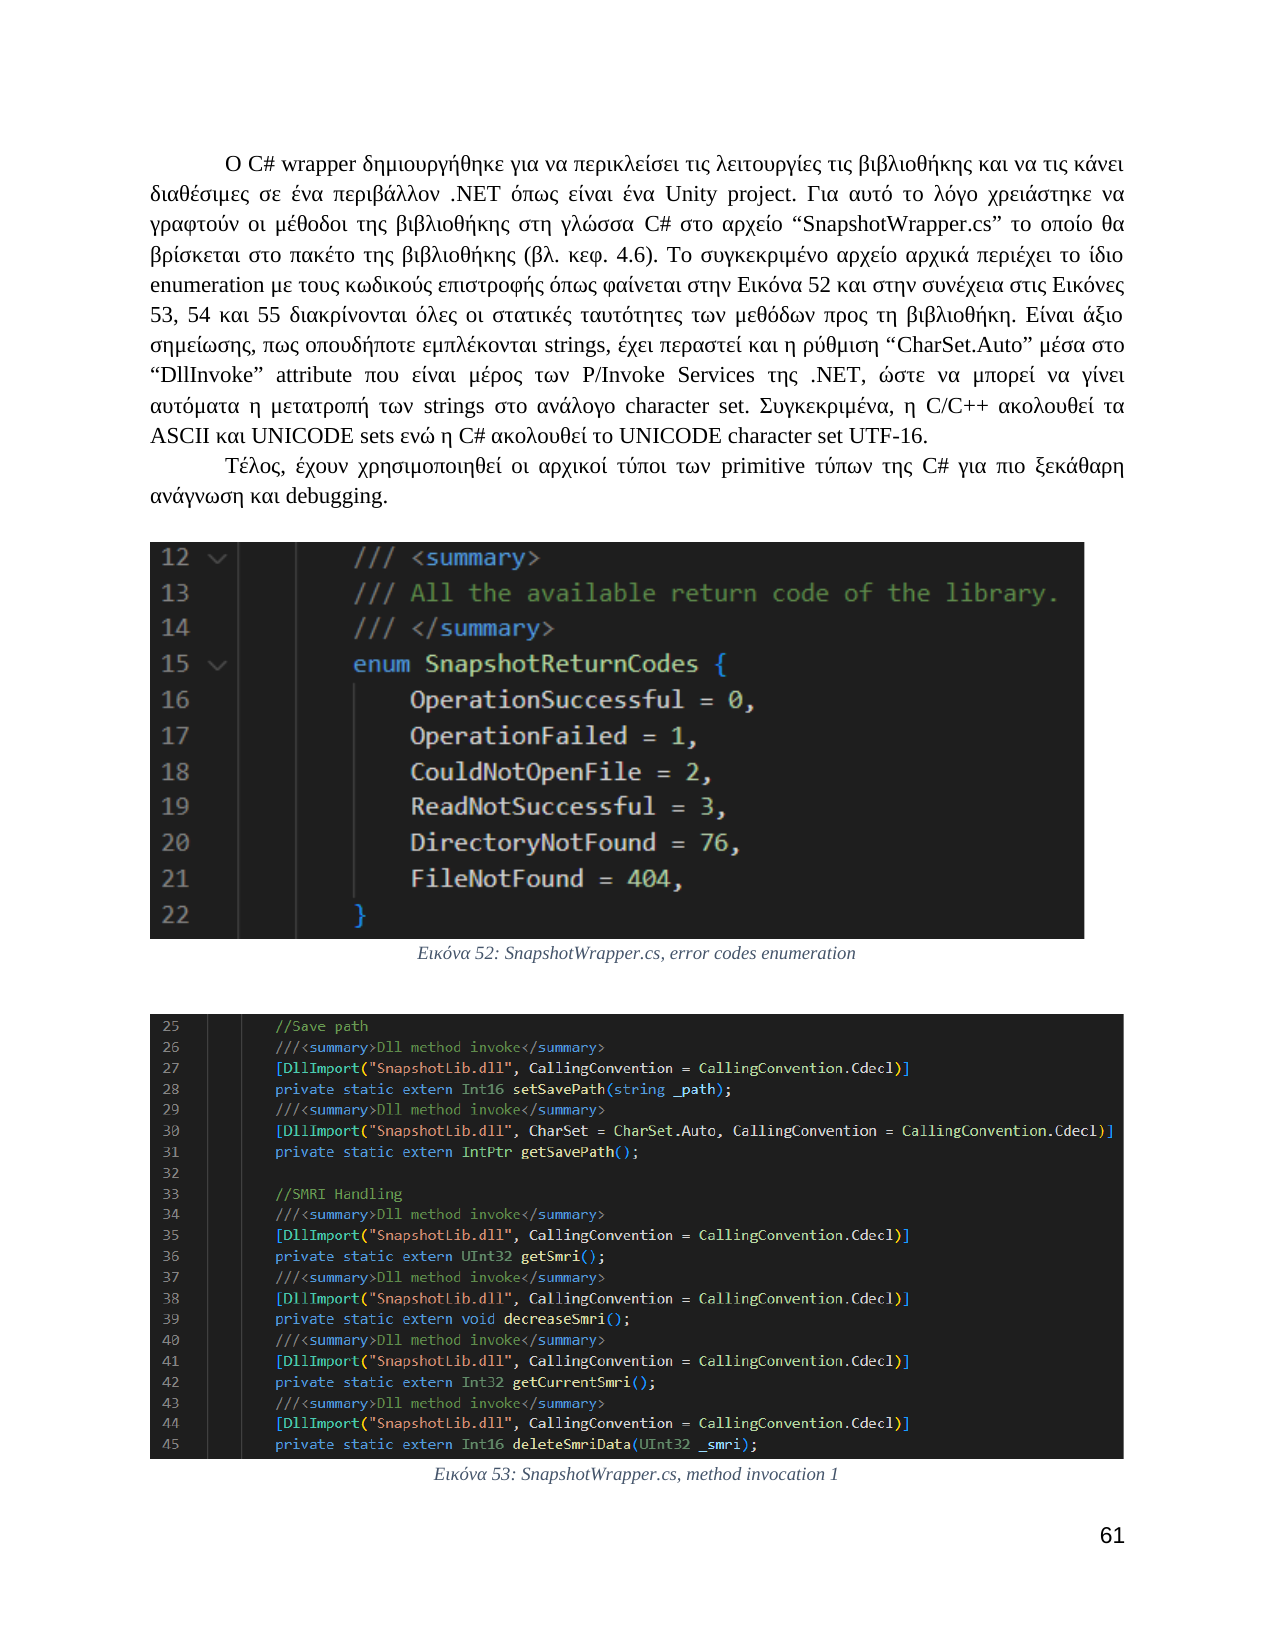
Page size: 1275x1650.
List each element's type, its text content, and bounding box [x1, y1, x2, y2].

text Ο C# wrapper δημιουργήθηκε για να περικλείσει τις λειτουργίες τις βιβλιοθήκης και να τις κάνει διαθέσιμες σε ένα περιβάλλον .NET όπως είναι ένα Unity project. Για αυτό το λόγο χρειάστηκε να γραφτούν οι μέθοδοι της βιβλιοθήκης στη γλώσσα C# στο αρχείο “SnapshotWrapper.cs” το οποίο θα βρίσκεται στο πακέτο της βιβλιοθήκης (βλ. κεφ. 4.6). Το συγκεκριμένο αρχείο αρχικά περιέχει το ίδιο enumeration με τους κωδικούς επιστροφής όπως φαίνεται στην Εικόνα 52 και στην συνέχεια στις Εικόνες 53, 54 και 55 διακρίνονται όλες οι στατικές ταυτότητες των μεθόδων προς τη βιβλιοθήκη. Είναι άξιο σημείωσης, πως οπουδήποτε εμπλέκονται strings, έχει περαστεί και η ρύθμιση “CharSet.Auto” μέσα στο “DllInvoke” attribute που είναι μέρος των P/Invoke Services της .NET, ώστε να μπορεί να γίνει αυτόματα η μετατροπή των strings στο ανάλογο character set. Συγκεκριμένα, η C/C++ ακολουθεί τα ASCII και UNICODE sets ενώ η C# ακολουθεί το UNICODE character set UTF-16. [150, 150, 1125, 448]
text Τέλος, έχουν χρησιμοποιηθεί οι αρχικοί τύποι των primitive τύπων της C# για πιο ξεκάθαρη ανάγνωση και debugging. [150, 452, 1125, 509]
picture [150, 1014, 1124, 1459]
text Εικόνα 53: SnapshotWrapper.cs, method invocation 1 [150, 1463, 1125, 1484]
text Εικόνα 52: SnapshotWrapper.cs, error codes enumeration [150, 942, 1125, 963]
picture [150, 542, 1085, 939]
